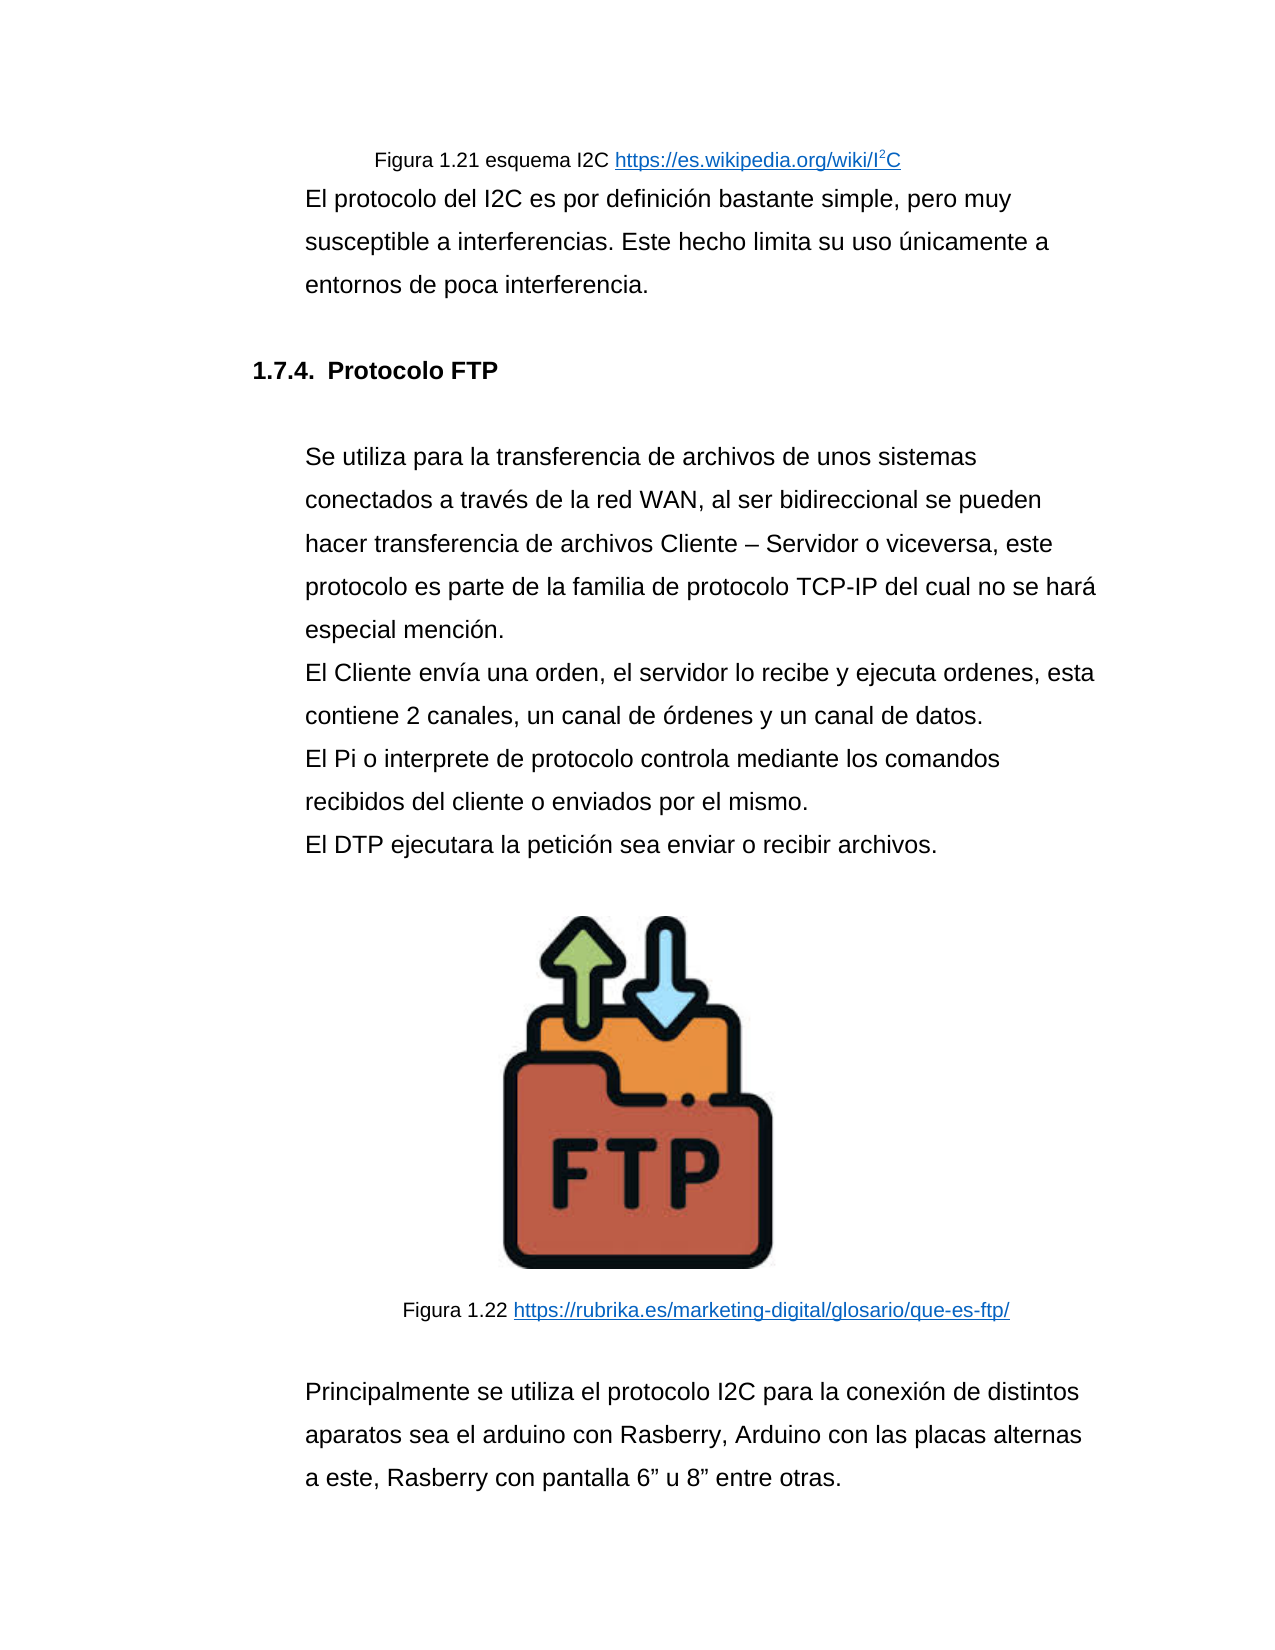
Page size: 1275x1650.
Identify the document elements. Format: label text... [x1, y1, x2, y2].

list Protocolo FTP [252, 356, 1098, 385]
text El Cliente envía una orden, el servidor lo recibe y ejecuta ordenes, esta contiene 2 canales, un canal de órdenes y un canal de datos. [305, 658, 1098, 730]
text Se utiliza para la transferencia de archivos de unos sistemas conectados a través de la red WAN, al ser bidireccional se pueden hacer transferencia de archivos Cliente – Servidor o viceversa, este protocolo es parte de la familia de protocolo TCP-IP del cual no se hará especial mención. [305, 442, 1098, 643]
text El Pi o interprete de protocolo controla mediante los comandos recibidos del cliente o enviados por el mismo. [305, 744, 1098, 816]
text El DTP ejecutara la petición sea enviar o recibir archivos. [305, 830, 1098, 859]
picture [461, 916, 815, 1269]
text Figura 1.22 https://rubrika.es/marketing-digital/glosario/que-es-ftp/ [380, 1298, 1098, 1322]
text Figura 1.21 esquema I2C https://es.wikipedia.org/wiki/I2C [177, 148, 1098, 172]
text Principalmente se utiliza el protocolo I2C para la conexión de distintos aparatos sea el arduino con Rasberry, Arduino con las placas alternas a este, Rasberry con pantalla 6” u 8” entre otras. [305, 1377, 1098, 1492]
text El protocolo del I2C es por definición bastante simple, pero muy susceptible a interferencias. Este hecho limita su uso únicamente a entornos de poca interferencia. [305, 183, 1098, 298]
